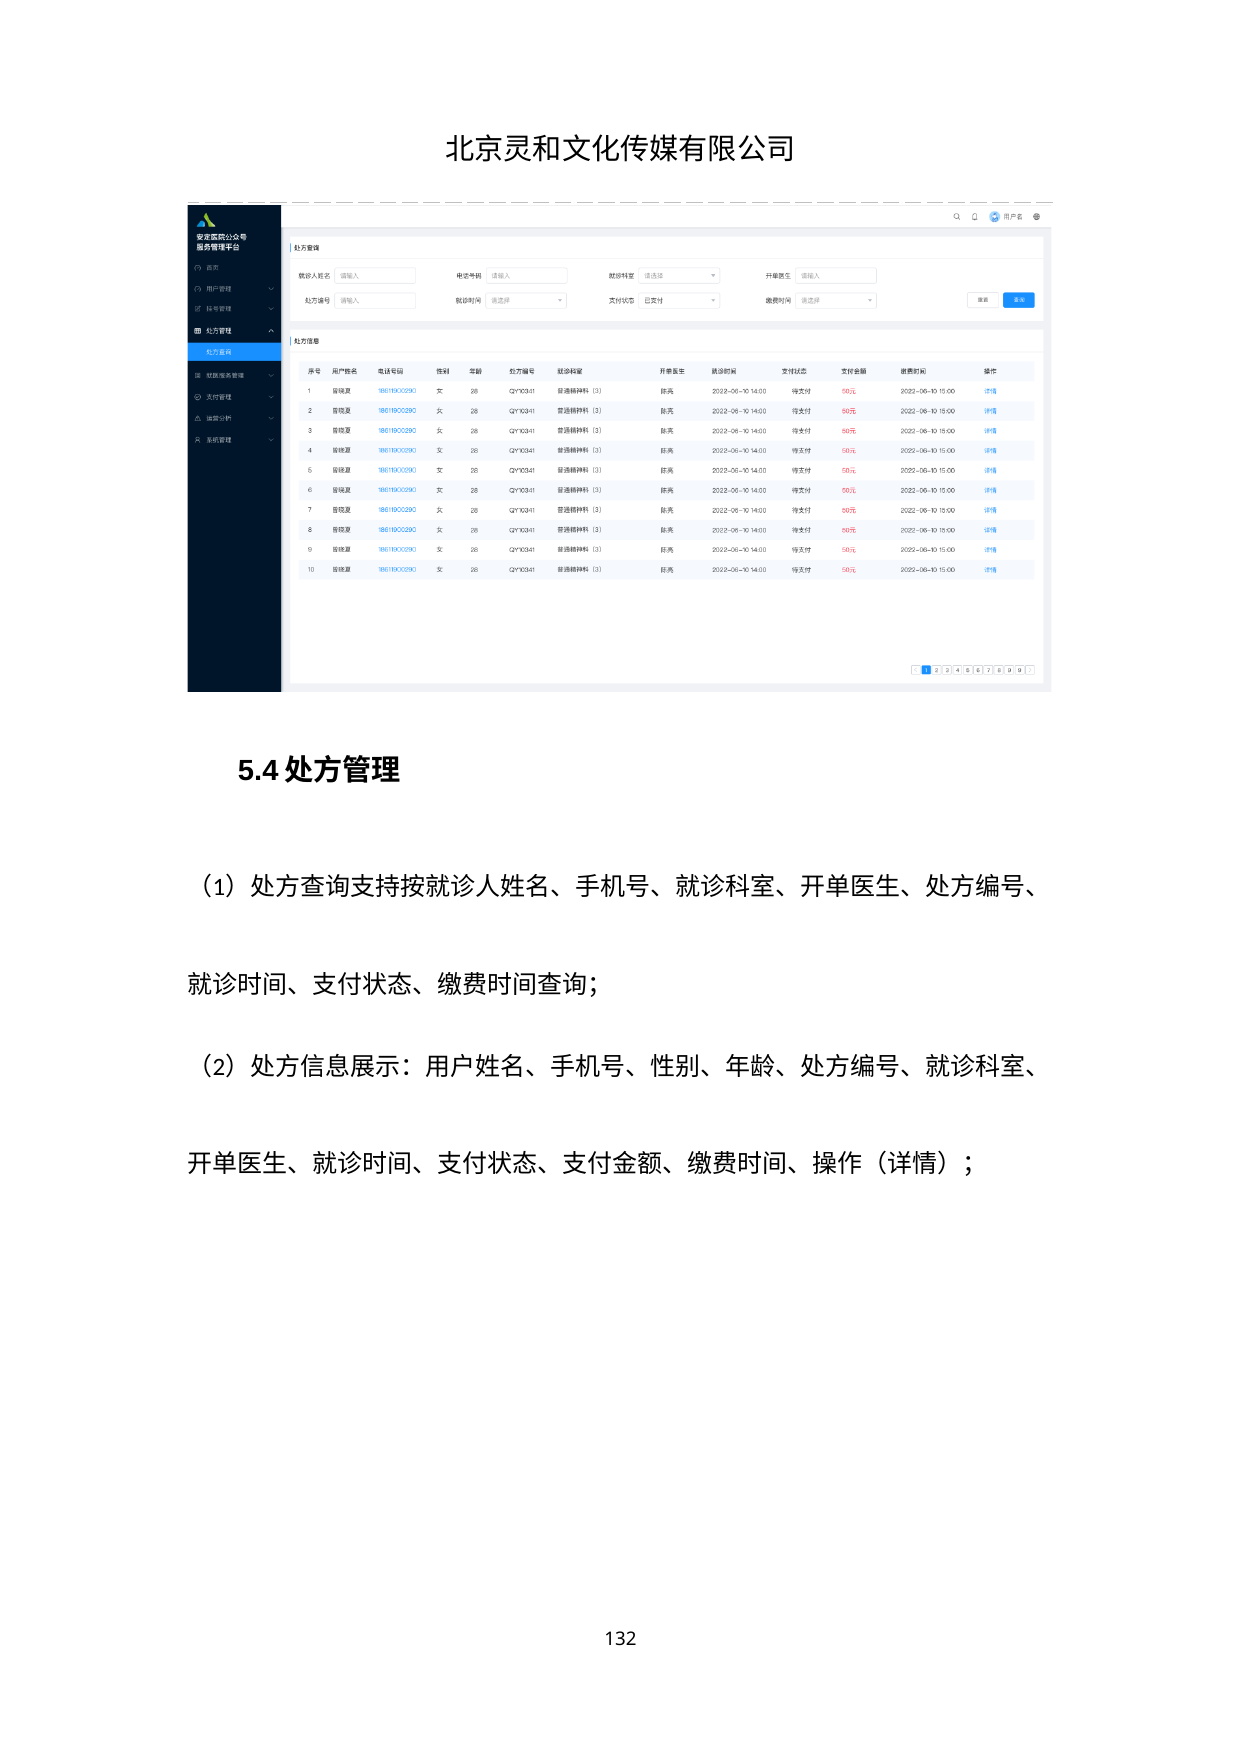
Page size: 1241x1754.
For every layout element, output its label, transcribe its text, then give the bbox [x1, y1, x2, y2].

picture [187, 205, 1052, 692]
list （1）处方查询支持按就诊人姓名、手机号、就诊科室、开单医生、处方编号、就诊时间、支付状态、缴费时间查询； [187, 854, 1053, 1016]
subtitle 5.4处方管理 [187, 737, 1053, 802]
list （2）处方信息展示：用户姓名、手机号、性别、年龄、处方编号、就诊科室、开单医生、就诊时间、支付状态、支付金额、缴费时间、操作（详情）； [187, 1033, 1053, 1196]
